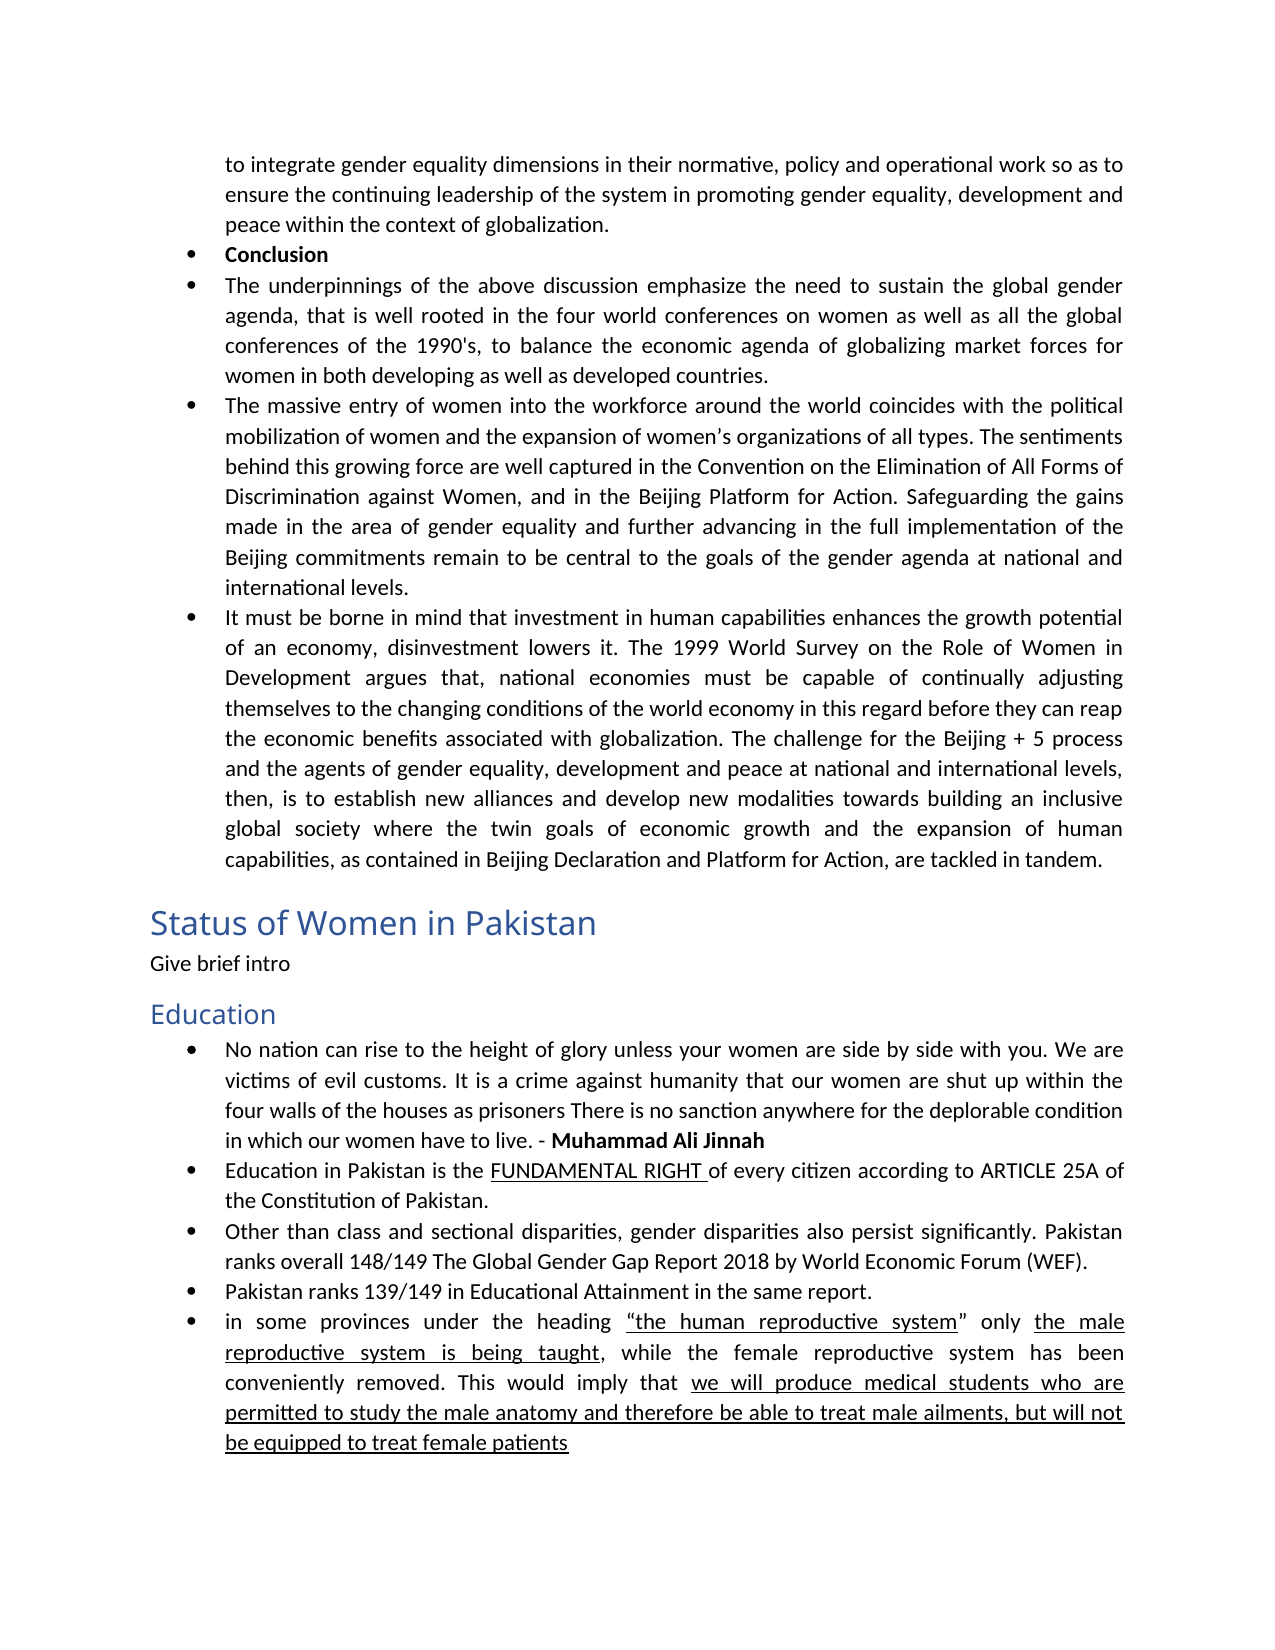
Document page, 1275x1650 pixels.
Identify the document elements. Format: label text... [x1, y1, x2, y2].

list Education in Pakistan is the FUNDAMENTAL RIGHT of every citizen according to ARTICLE 25A of the Constitution of Pakistan. [187, 1156, 1125, 1215]
list It must be borne in mind that investment in human capabilities enhances the growth potential of an economy, disinvestment lowers it. The 1999 World Survey on the Role of Women in Development argues that, national economies must be capable of continually adjusting themselves to the changing conditions of the world economy in this regard before they can reap the economic benefits associated with globalization. The challenge for the Beijing + 5 process and the agents of gender equality, development and peace at national and international levels, then, is to establish new alliances and develop new modalities towards building an inclusive global society where the twin goals of economic growth and the expansion of human capabilities, as contained in Beijing Declaration and Platform for Action, are tackled in tandem. [187, 603, 1125, 873]
list Pakistan ranks 139/149 in Educational Attainment in the same report. [187, 1277, 1125, 1305]
subtitle Status of Women in Pakistan [150, 900, 1125, 945]
subtitle Education [150, 996, 1125, 1033]
list Other than class and sectional disparities, gender disparities also persist significantly. Pakistan ranks overall 148/149 The Global Gender Gap Report 2018 by World Economic Forum (WEF). [187, 1217, 1125, 1275]
list in some provinces under the heading “the human reproductive system” only the male reproductive system is being taught, while the female reproductive system has been conveniently removed. This would imply that we will produce medical students who are permitted to study the male anatomy and therefore be able to treat male ailments, but will not be equipped to treat female patients [187, 1307, 1125, 1456]
list Conclusion [187, 241, 1125, 269]
list The massive entry of women into the workforce around the world coincides with the political mobilization of women and the expansion of women’s organizations of all types. The sentiments behind this growing force are well captured in the Convention on the Elimination of All Forms of Discrimination against Women, and in the Beijing Platform for Action. Safeguarding the gains made in the area of gender equality and further advancing in the full implementation of the Beijing commitments remain to be central to the goals of the gender agenda at national and international levels. [187, 392, 1125, 601]
text Give brief intro [150, 949, 1125, 977]
list The underpinnings of the above discussion emphasize the need to sustain the global gender agenda, that is well rooted in the four world conferences on women as well as all the global conferences of the 1990's, to balance the economic agenda of globalizing market forces for women in both developing as well as developed countries. [187, 271, 1125, 389]
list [187, 150, 1125, 238]
list No nation can rise to the height of glory unless your women are side by side with you. We are victims of evil customs. It is a crime against humanity that our women are shut up within the four walls of the houses as prisoners There is no sanction anywhere for the deplorable condition in which our women have to live. - Muhammad Ali Jinnah [187, 1036, 1125, 1154]
